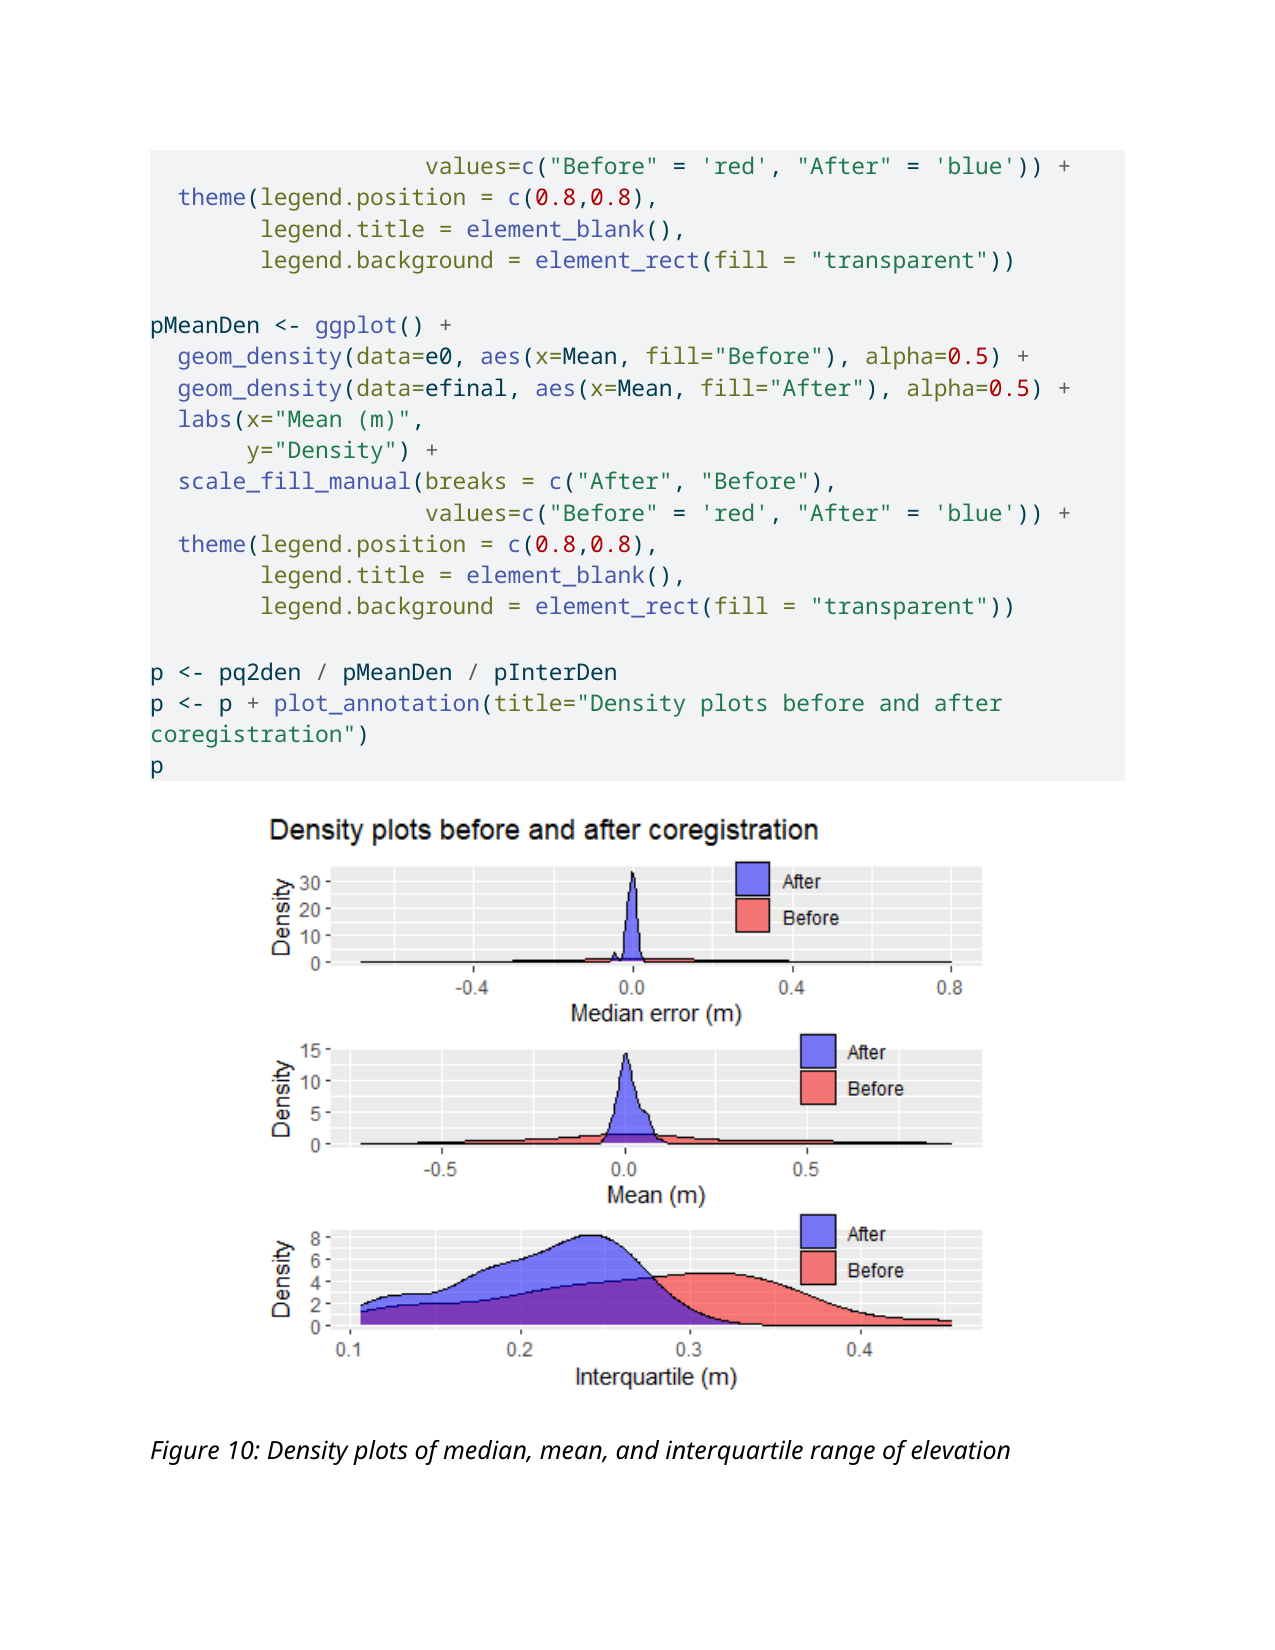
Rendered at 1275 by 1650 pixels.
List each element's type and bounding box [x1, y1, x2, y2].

text [150, 150, 1125, 781]
picture [247, 805, 1006, 1412]
table_header [139, 801, 1114, 1466]
